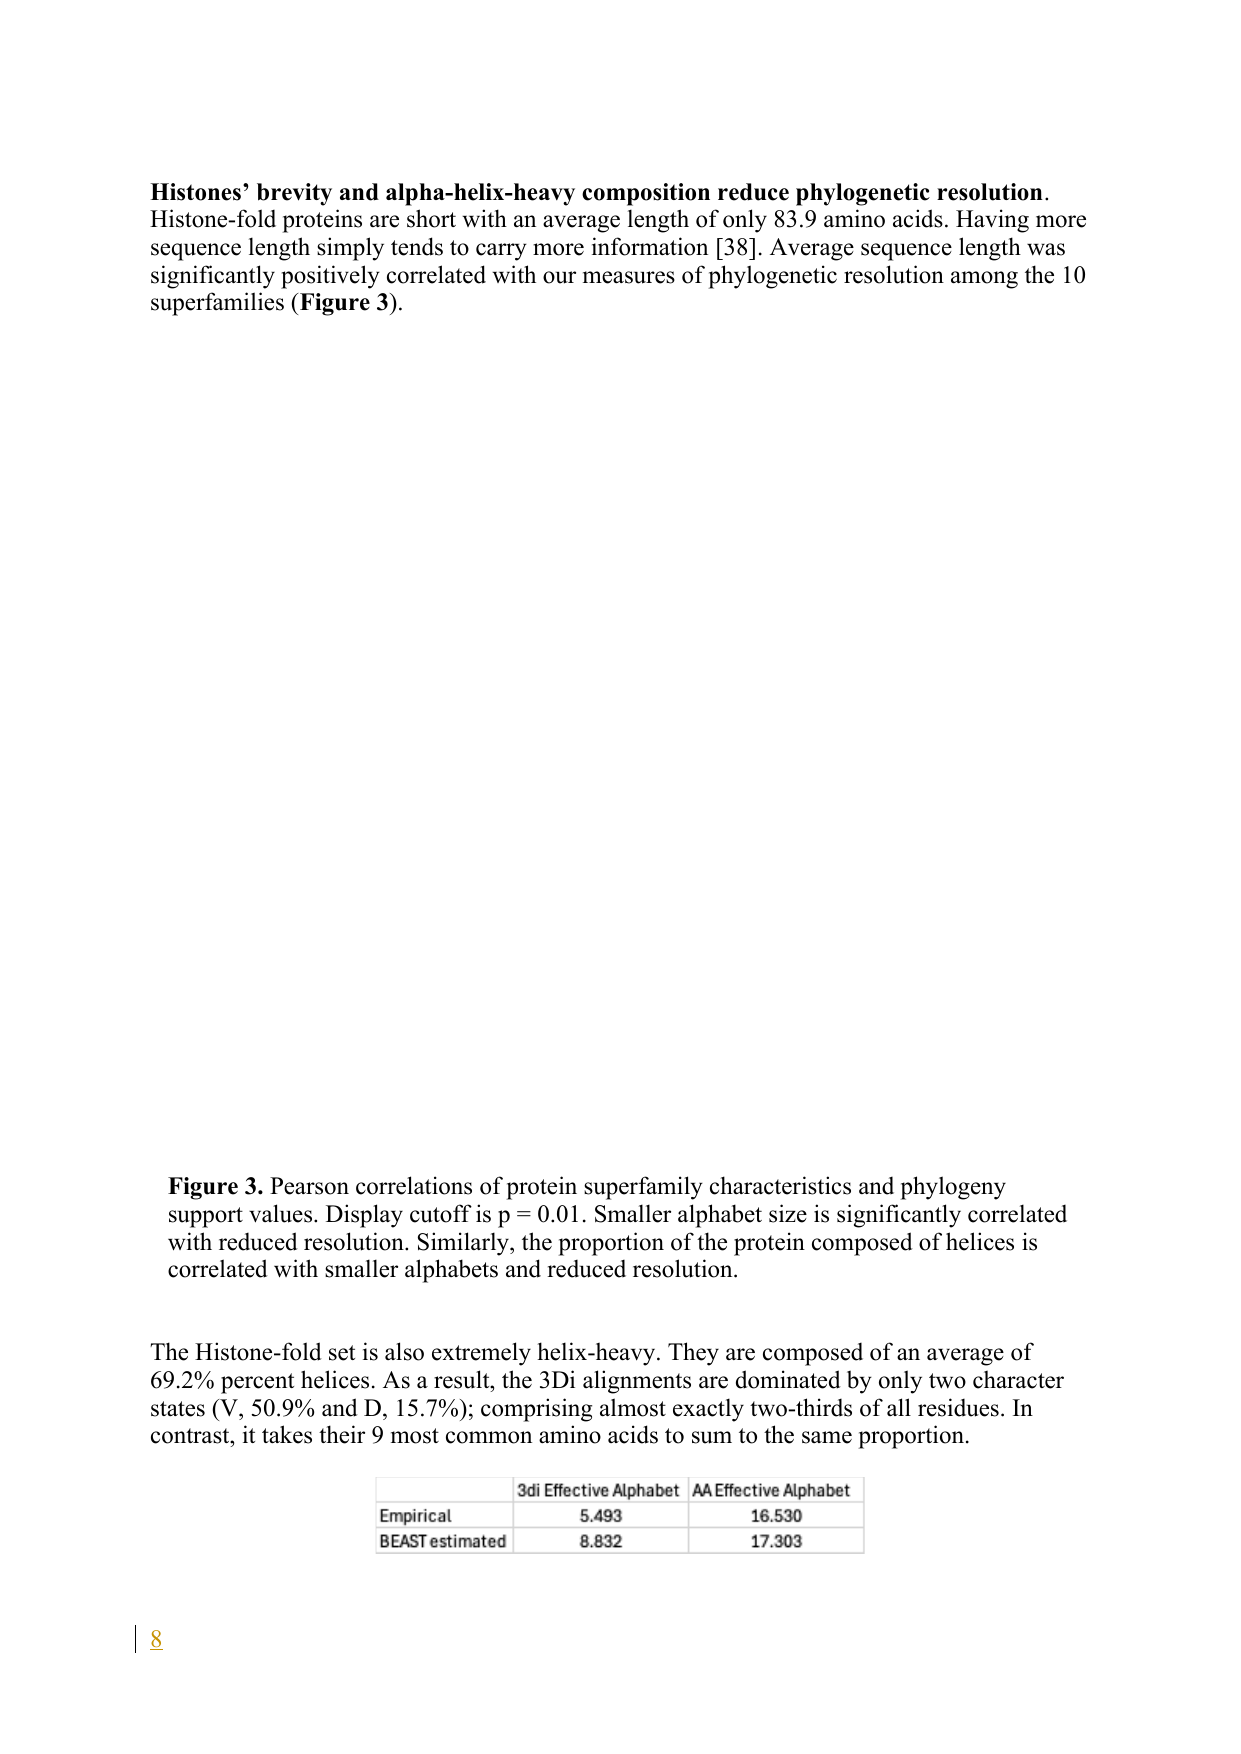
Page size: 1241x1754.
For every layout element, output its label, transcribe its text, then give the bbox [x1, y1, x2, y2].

picture [375, 1477, 865, 1554]
text Histones’ brevity and alpha-helix-heavy composition reduce phylogenetic resolution. [150, 178, 1090, 205]
text Figure 3. Pearson correlations of protein superfamily characteristics and phylogeny support values. Display cutoff is p = 0.01. Smaller alphabet size is significantly correlated with reduced resolution. Similarly, the proportion of the protein composed of helices is correlated with smaller alphabets and reduced resolution. [168, 1172, 1072, 1283]
text The Histone-fold set is also extremely helix-heavy. They are composed of an average of 69.2% percent helices. As a result, the 3Di alignments are dominated by only two character states (V, 50.9% and D, 15.7%); comprising almost exactly two-thirds of all residues. In contrast, it takes their 9 most common amino acids to sum to the same proportion. [150, 1338, 1090, 1449]
text Histone-fold proteins are short with an average length of only 83.9 amino acids. Having more sequence length simply tends to carry more information . Average sequence length was significantly positively correlated with our measures of phylogenetic resolution among the 10 superfamilies (Figure 3). [150, 205, 1090, 316]
